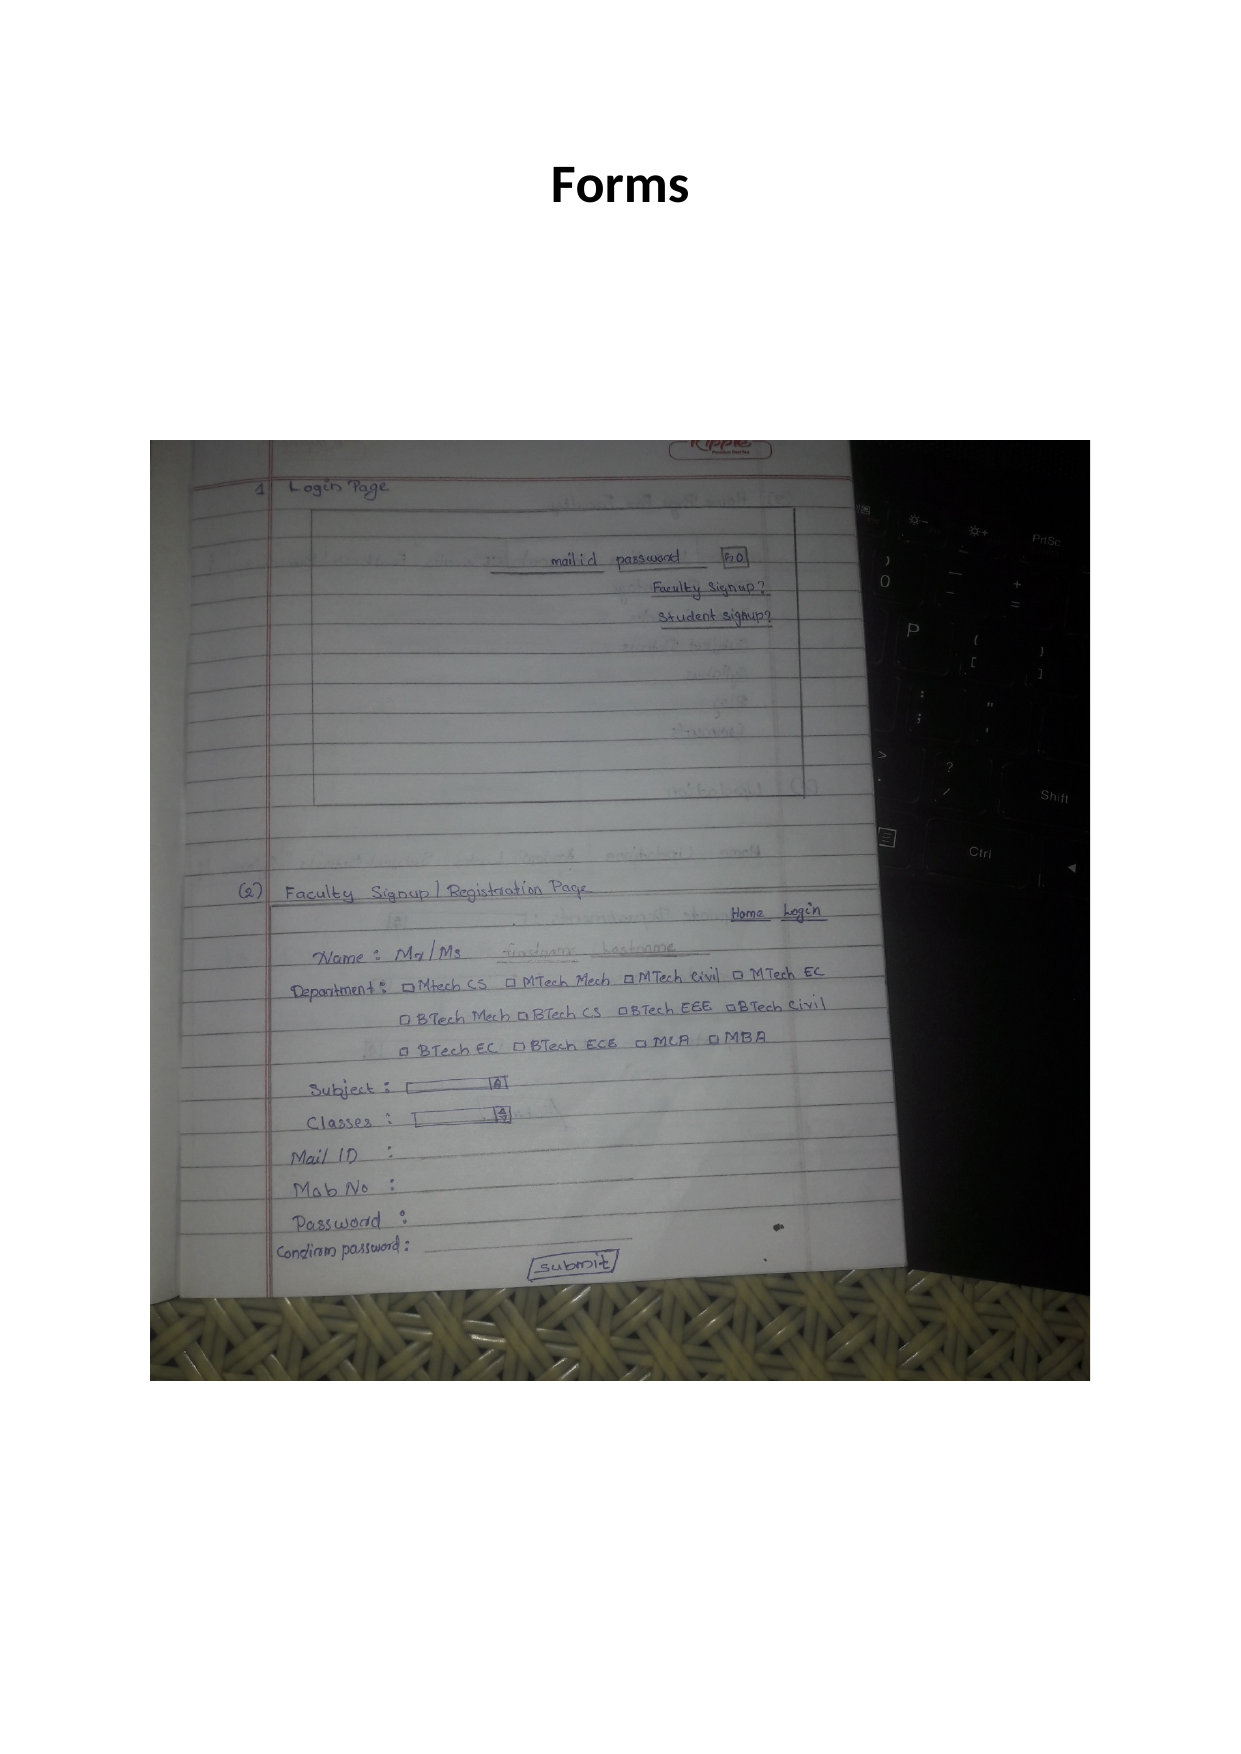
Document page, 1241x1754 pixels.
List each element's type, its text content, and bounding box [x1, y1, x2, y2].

text Forms [150, 150, 1090, 216]
picture [150, 440, 1091, 1381]
